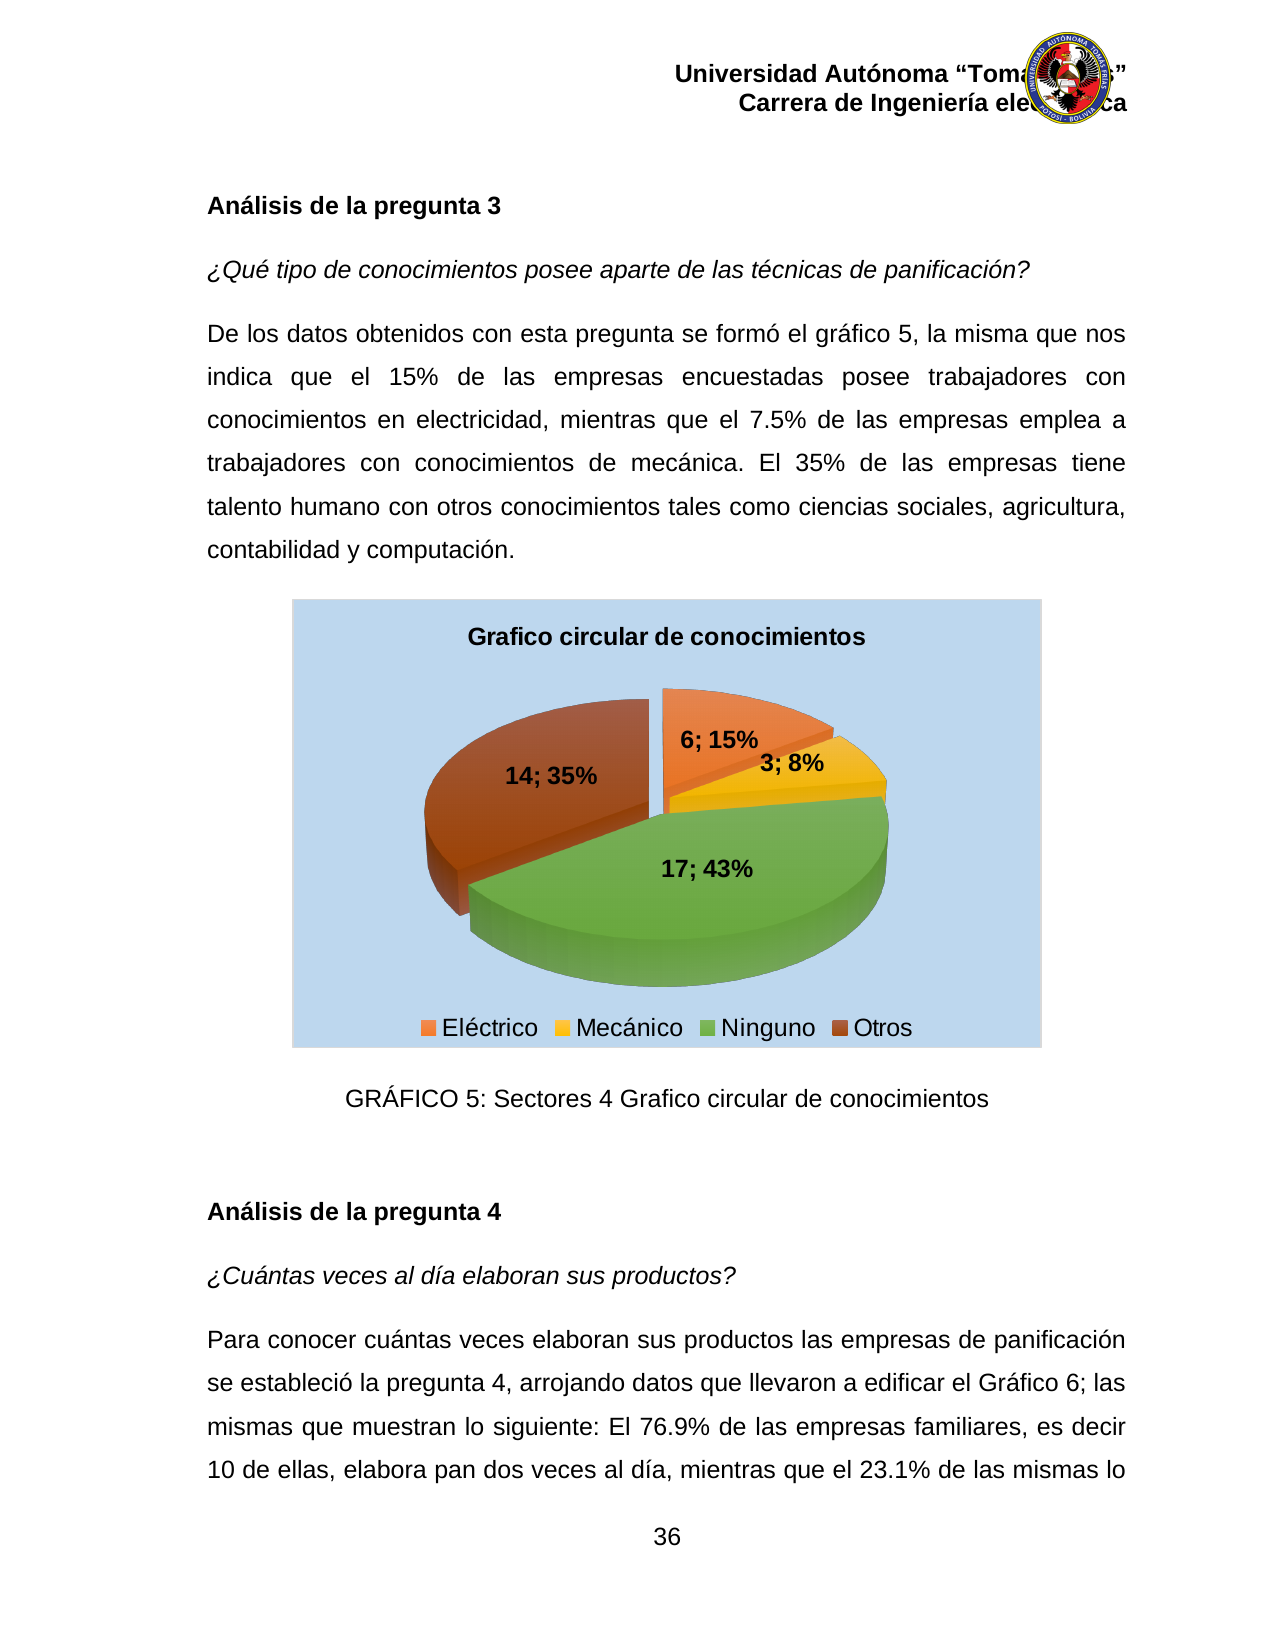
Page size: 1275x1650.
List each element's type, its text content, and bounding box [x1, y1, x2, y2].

text Análisis de la pregunta 3 [207, 191, 1127, 220]
text Análisis de la pregunta 4 [207, 1197, 1127, 1226]
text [207, 1325, 1127, 1483]
picture [1024, 32, 1111, 124]
text ¿Cuántas veces al día elaboran sus productos? [207, 1261, 1127, 1290]
text De los datos obtenidos con esta pregunta se formó el gráfico 5, la misma que nos indica que el 15% de las empresas encuestadas posee trabajadores con conocimientos en electricidad, mientras que el 7.5% de las empresas emplea a trabajadores con conocimientos de mecánica. El 35% de las empresas tiene talento humano con otros conocimientos tales como ciencias sociales, agricultura, contabilidad y computación. [207, 319, 1127, 563]
text ¿Qué tipo de conocimientos posee aparte de las técnicas de panificación? [207, 255, 1127, 284]
text GRÁFICO 5: Sectores 4 Grafico circular de conocimientos [207, 1084, 1127, 1112]
